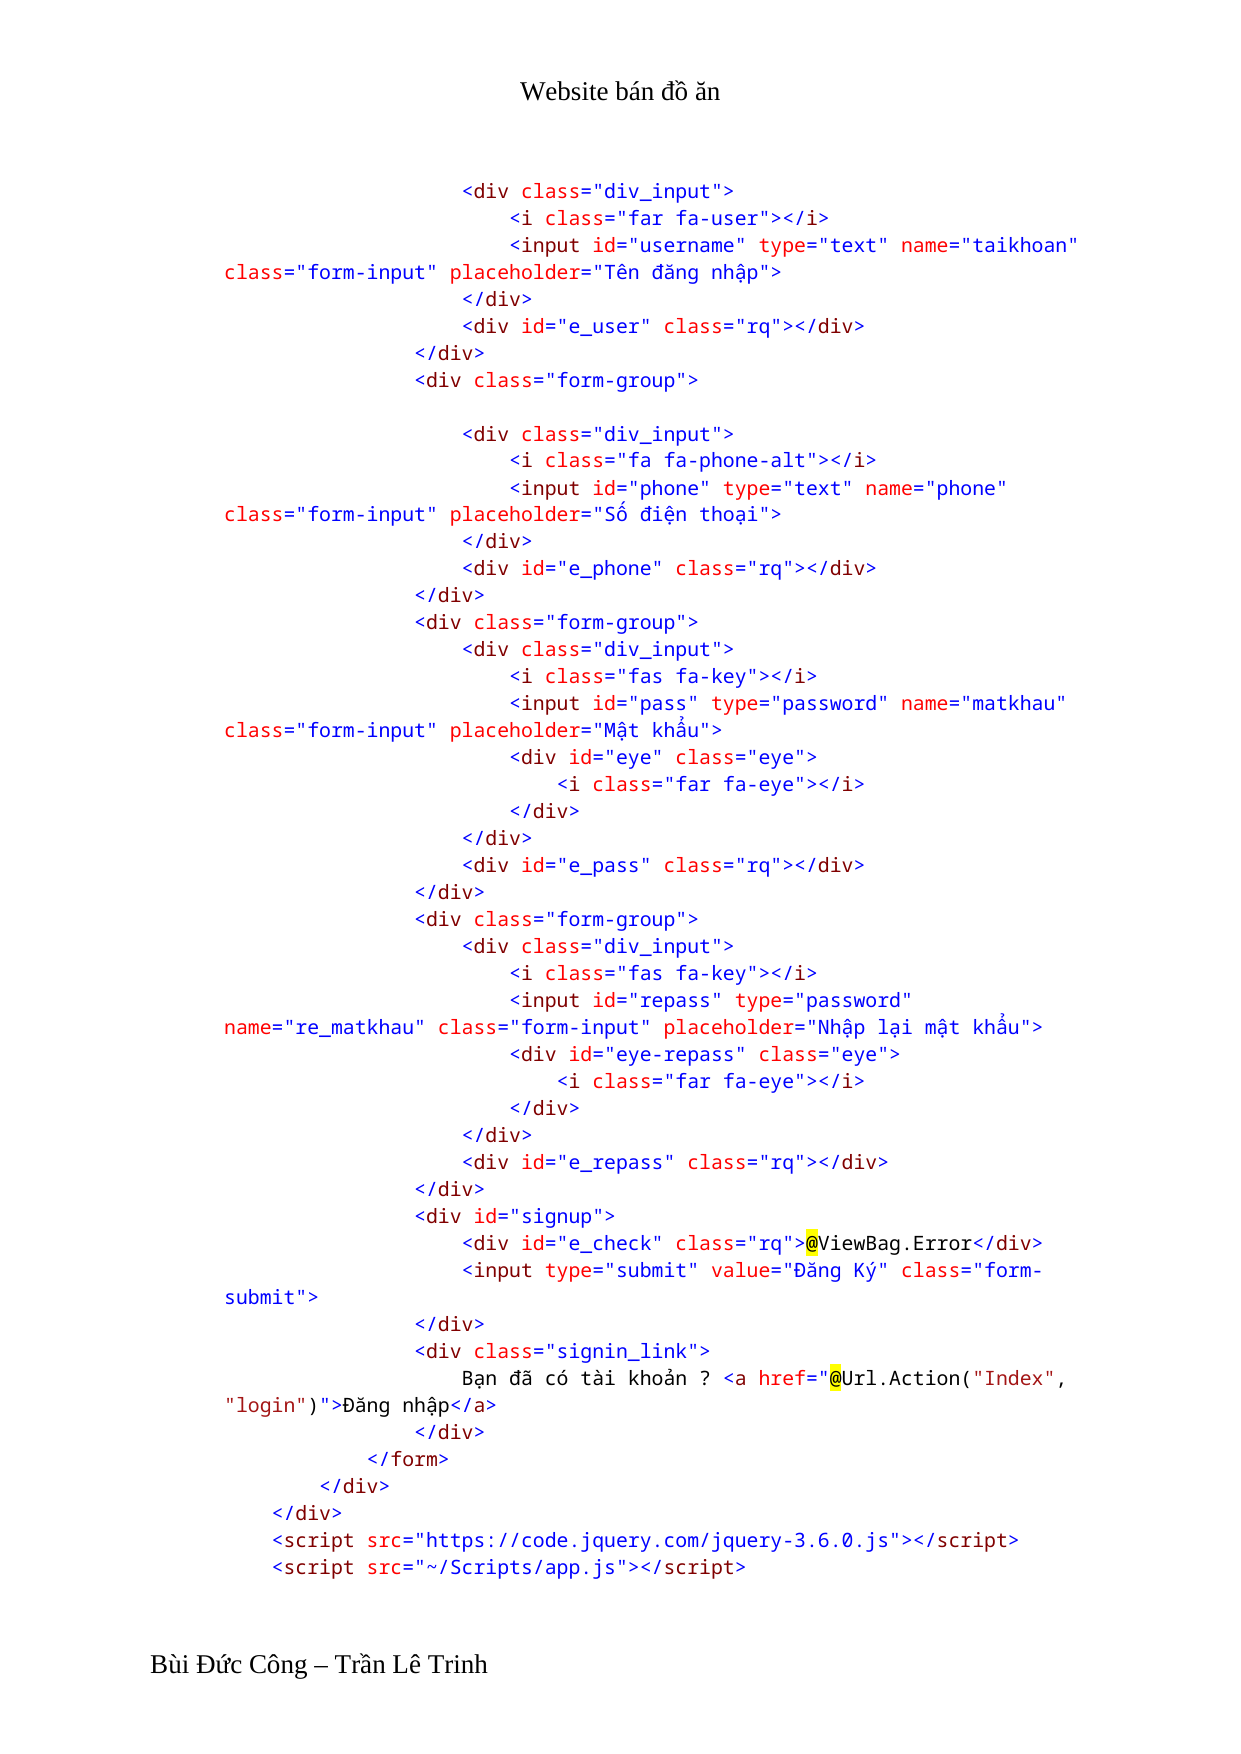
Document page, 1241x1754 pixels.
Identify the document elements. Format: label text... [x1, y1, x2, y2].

text <i class="fas fa-key"></i> [224, 959, 1090, 986]
text <div id="eye-repass" class="eye"> [224, 1040, 1090, 1067]
text <input id="repass" type="password" name="re_matkhau" class="form-input" placeholder="Nhập lại mật khẩu"> [224, 986, 1090, 1040]
text <input type="submit" value="Đăng Ký" class="form-submit"> [224, 1256, 1090, 1310]
text <input id="username" type="text" name="taikhoan" class="form-input" placeholder="Tên đăng nhập"> [224, 231, 1090, 285]
text <div class="form-group"> [224, 905, 1090, 932]
text </div> [224, 878, 1090, 905]
text <div class="div_input"> [224, 420, 1090, 447]
text </div> [224, 1175, 1090, 1202]
text <div class="form-group"> [224, 609, 1090, 636]
text </div> [224, 824, 1090, 851]
text <script src="~/Scripts/app.js"></script> [224, 1553, 1090, 1580]
text Bạn đã có tài khoản ? <a href="@Url.Action("Index", "login")">Đăng nhập</a> [224, 1364, 1090, 1418]
text <div class="form-group"> [224, 366, 1090, 393]
text <div class="div_input"> [224, 636, 1090, 663]
text </div> [224, 1310, 1090, 1337]
text </div> [224, 339, 1090, 366]
text <div id="e_check" class="rq">@ViewBag.Error</div> [818, 1229, 1090, 1256]
text <i class="far fa-eye"></i> [224, 771, 1090, 797]
text </form> [224, 1445, 1090, 1472]
text <div id="e_pass" class="rq"></div> [224, 851, 1090, 878]
text </div> [224, 1472, 1090, 1499]
text </div> [224, 1499, 1090, 1526]
text </div> [224, 528, 1090, 555]
text <div id="e_user" class="rq"></div> [224, 312, 1090, 339]
text <div class="signin_link"> [224, 1337, 1090, 1364]
text <div id="e_phone" class="rq"></div> [224, 555, 1090, 582]
text <i class="fas fa-key"></i> [224, 663, 1090, 689]
text <div class="div_input"> [224, 932, 1090, 959]
text <input id="pass" type="password" name="matkhau" class="form-input" placeholder="Mật khẩu"> [224, 689, 1090, 743]
text </div> [224, 1094, 1090, 1121]
text </div> [224, 285, 1090, 312]
text <i class="far fa-eye"></i> [224, 1067, 1090, 1094]
text </div> [224, 797, 1090, 824]
text <i class="far fa-user"></i> [224, 204, 1090, 231]
text <div class="div_input"> [224, 177, 1090, 204]
text <i class="fa fa-phone-alt"></i> [224, 447, 1090, 474]
text <div id="e_check" class="rq">@ViewBag.Error</div> [224, 1229, 806, 1256]
text <div id="e_repass" class="rq"></div> [224, 1148, 1090, 1175]
text </div> [224, 1418, 1090, 1445]
text </div> [224, 582, 1090, 609]
text <input id="phone" type="text" name="phone" class="form-input" placeholder="Số điện thoại"> [224, 474, 1090, 528]
text <div id="eye" class="eye"> [224, 743, 1090, 771]
text </div> [224, 1121, 1090, 1148]
text <div id="signup"> [224, 1202, 1090, 1229]
text <script src="https://code.jquery.com/jquery-3.6.0.js"></script> [224, 1526, 1090, 1553]
